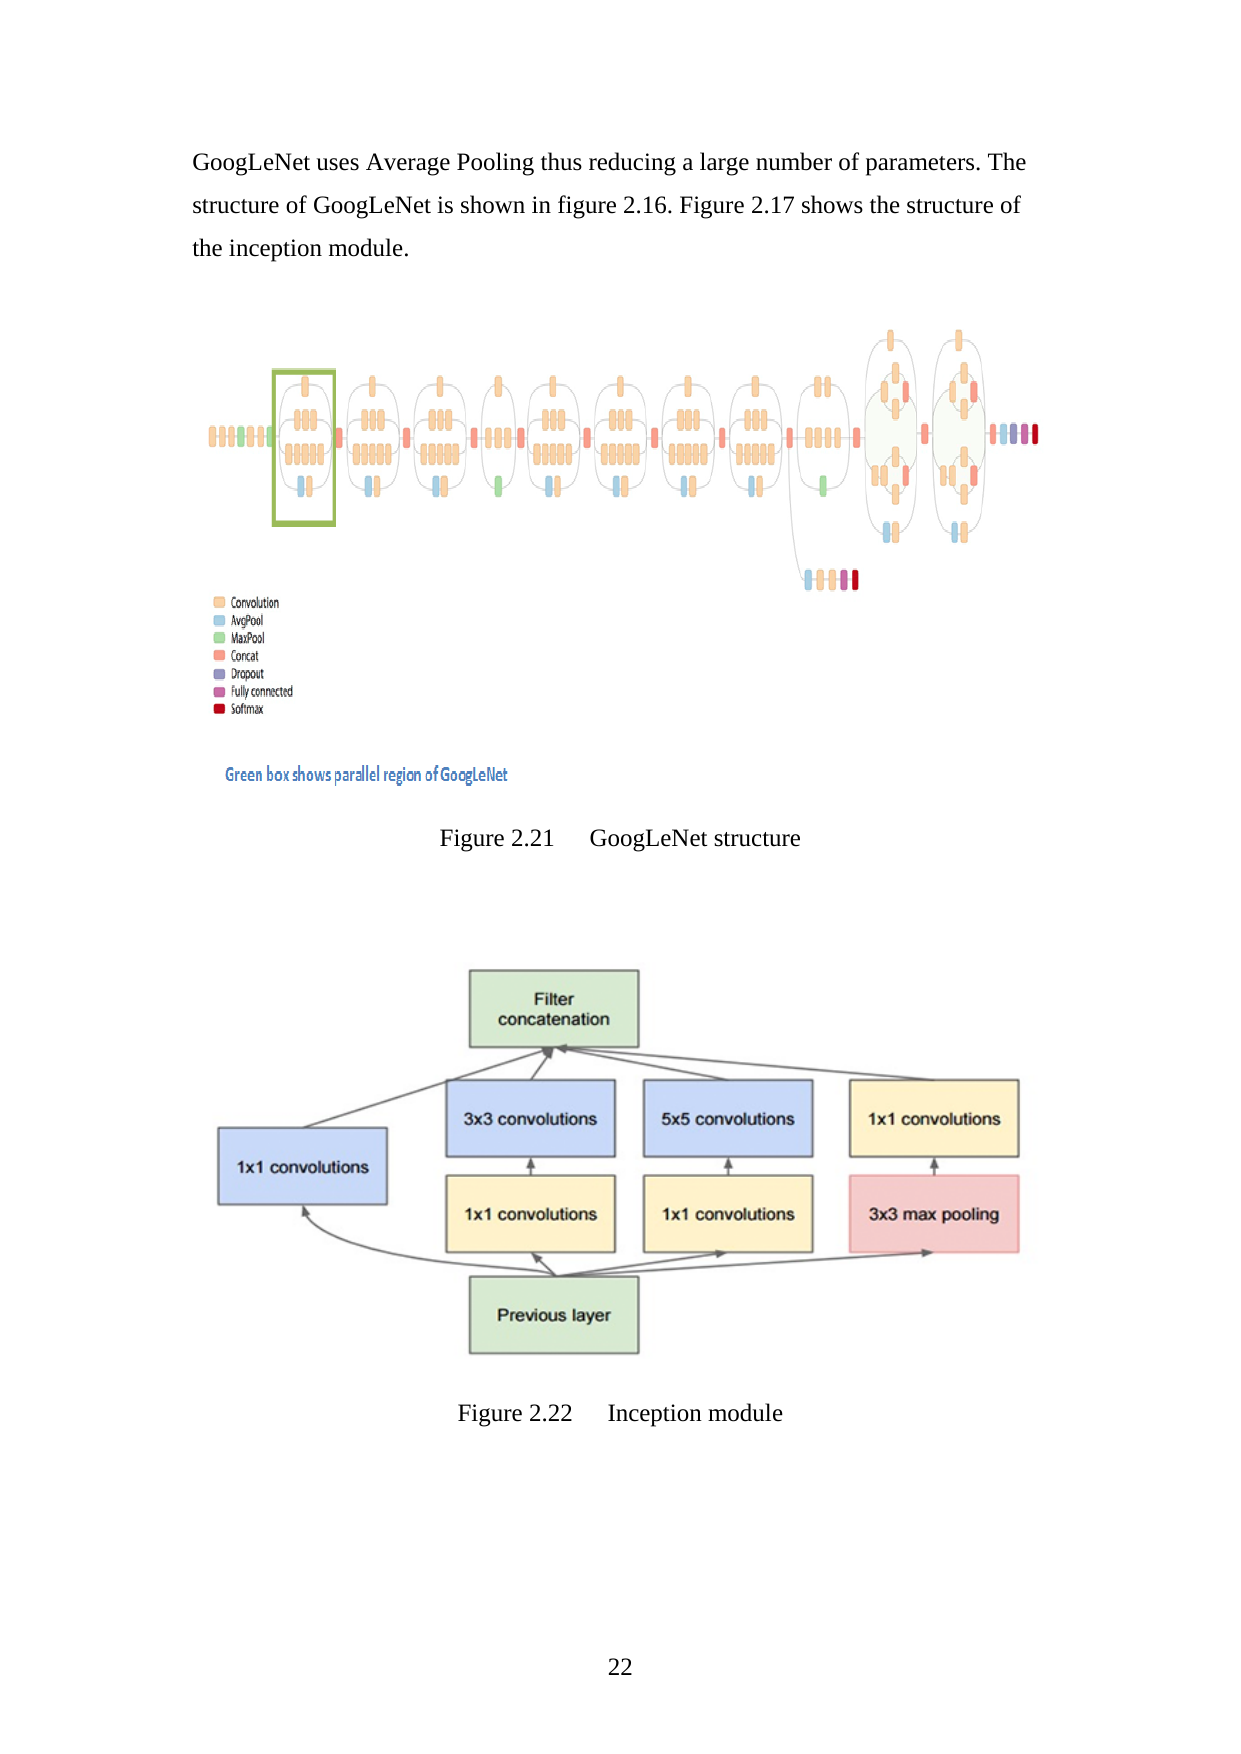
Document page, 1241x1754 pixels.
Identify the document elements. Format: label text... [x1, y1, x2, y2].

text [192, 147, 1048, 262]
picture [194, 319, 1046, 798]
picture [193, 944, 1047, 1374]
